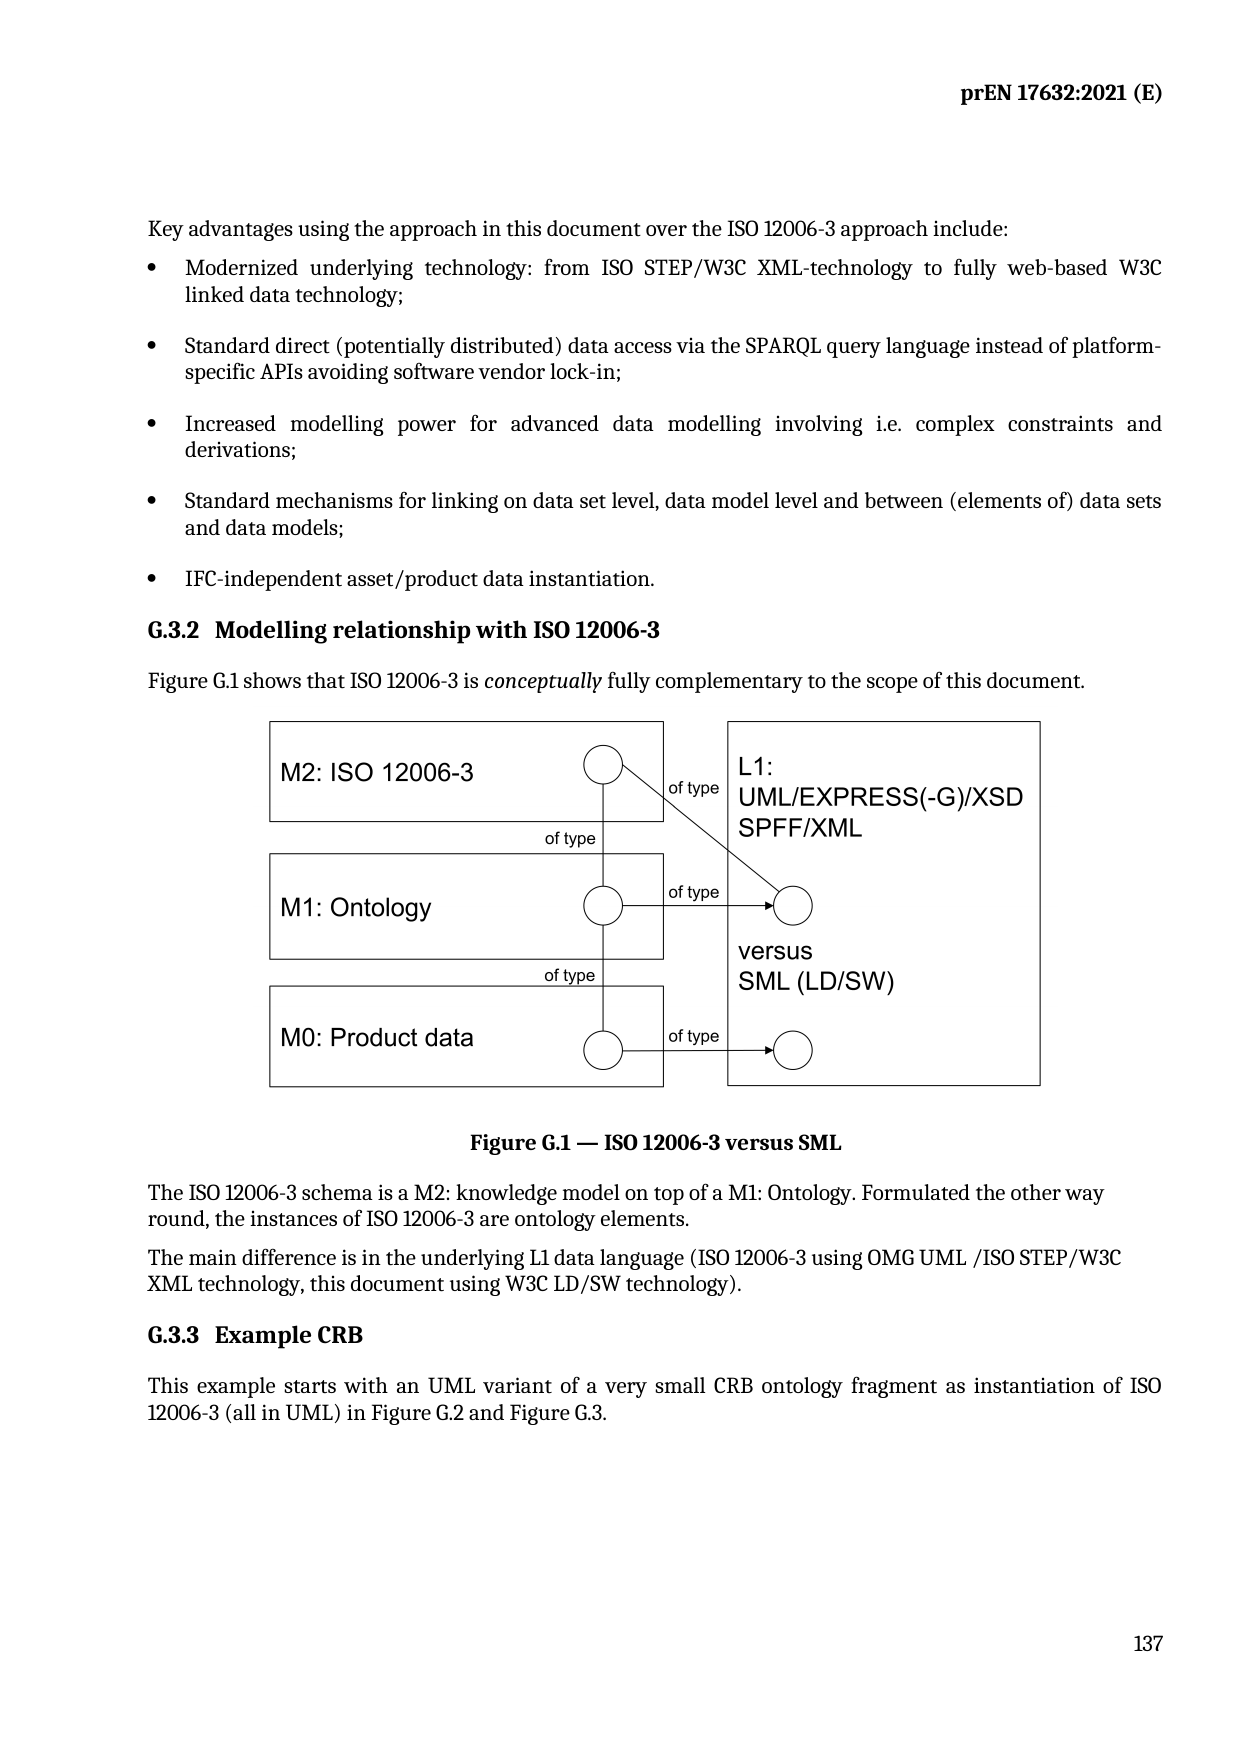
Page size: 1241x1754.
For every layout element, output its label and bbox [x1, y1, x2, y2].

picture [253, 706, 1058, 1107]
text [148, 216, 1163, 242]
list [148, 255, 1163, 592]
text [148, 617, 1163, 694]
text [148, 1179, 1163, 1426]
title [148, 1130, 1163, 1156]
